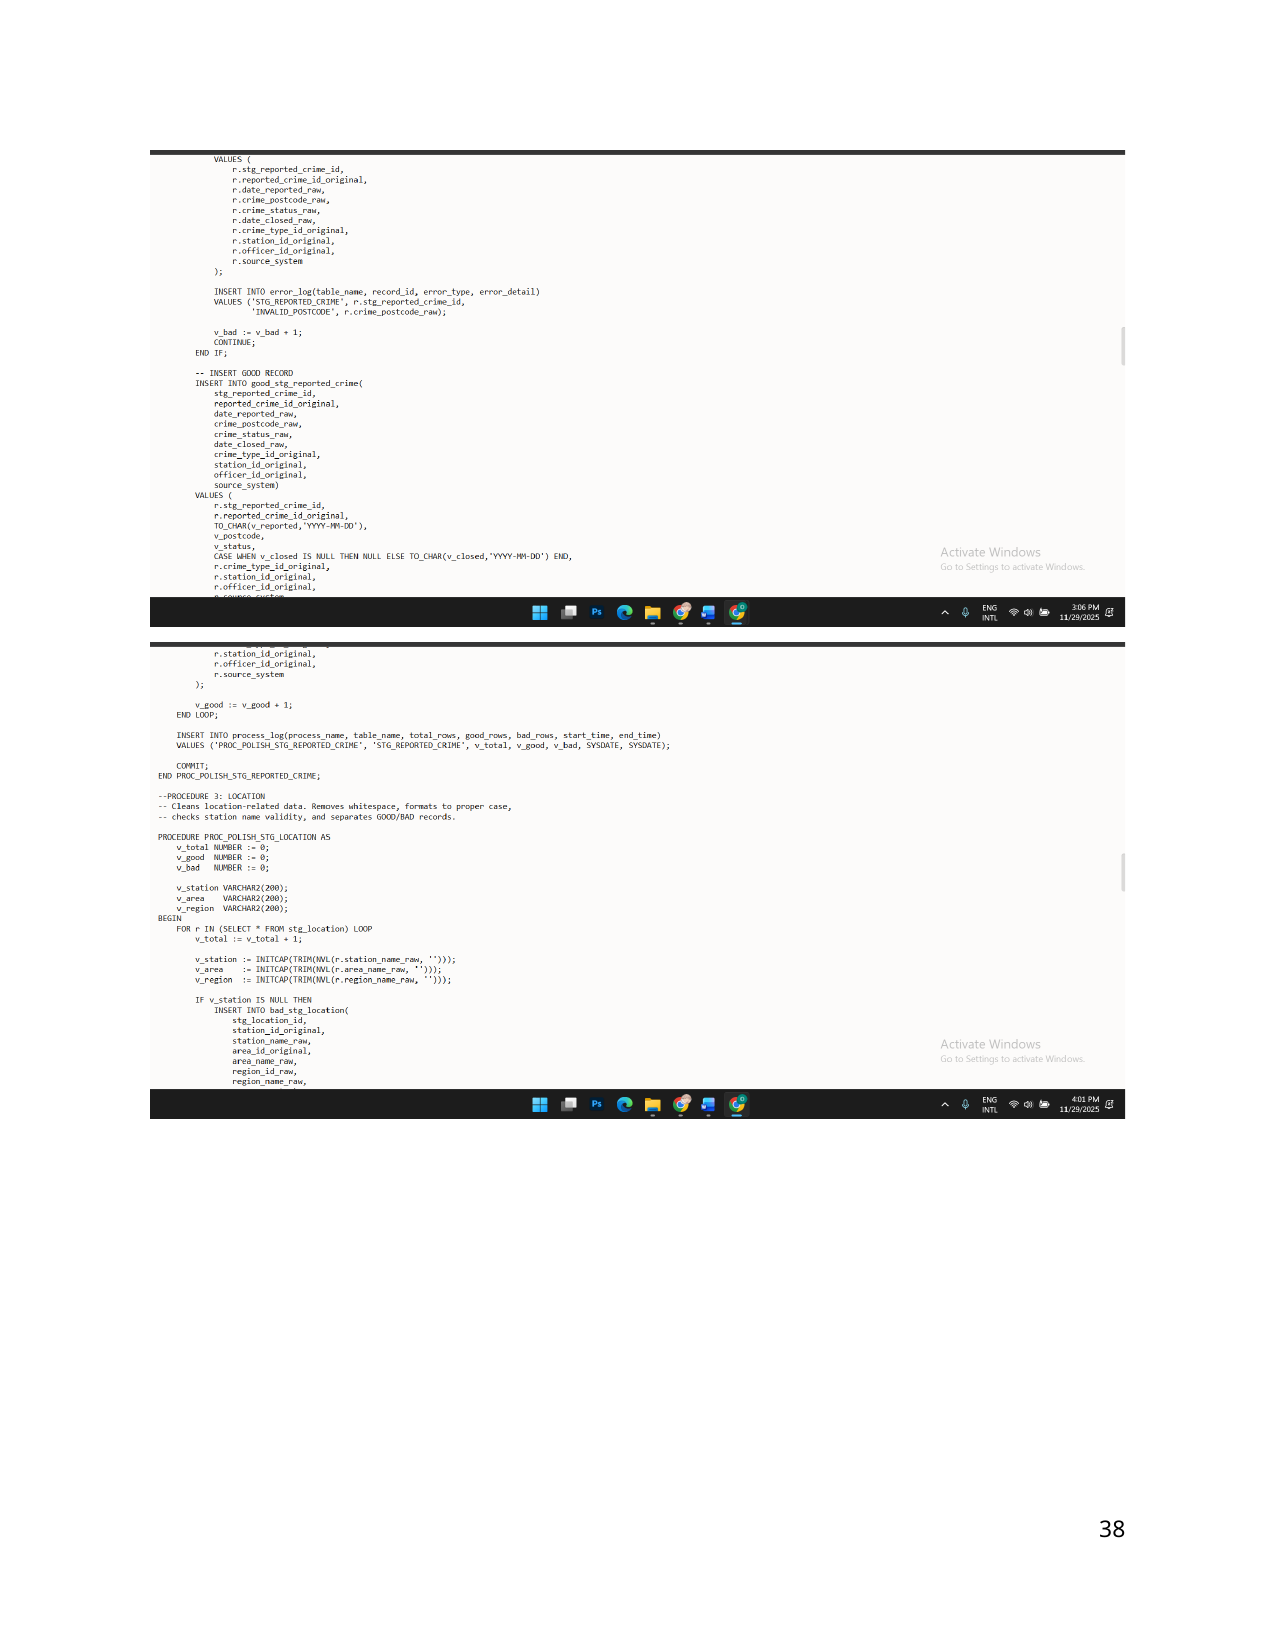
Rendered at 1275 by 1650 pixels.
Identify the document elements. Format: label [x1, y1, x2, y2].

picture [150, 642, 1125, 1119]
picture [150, 150, 1125, 627]
